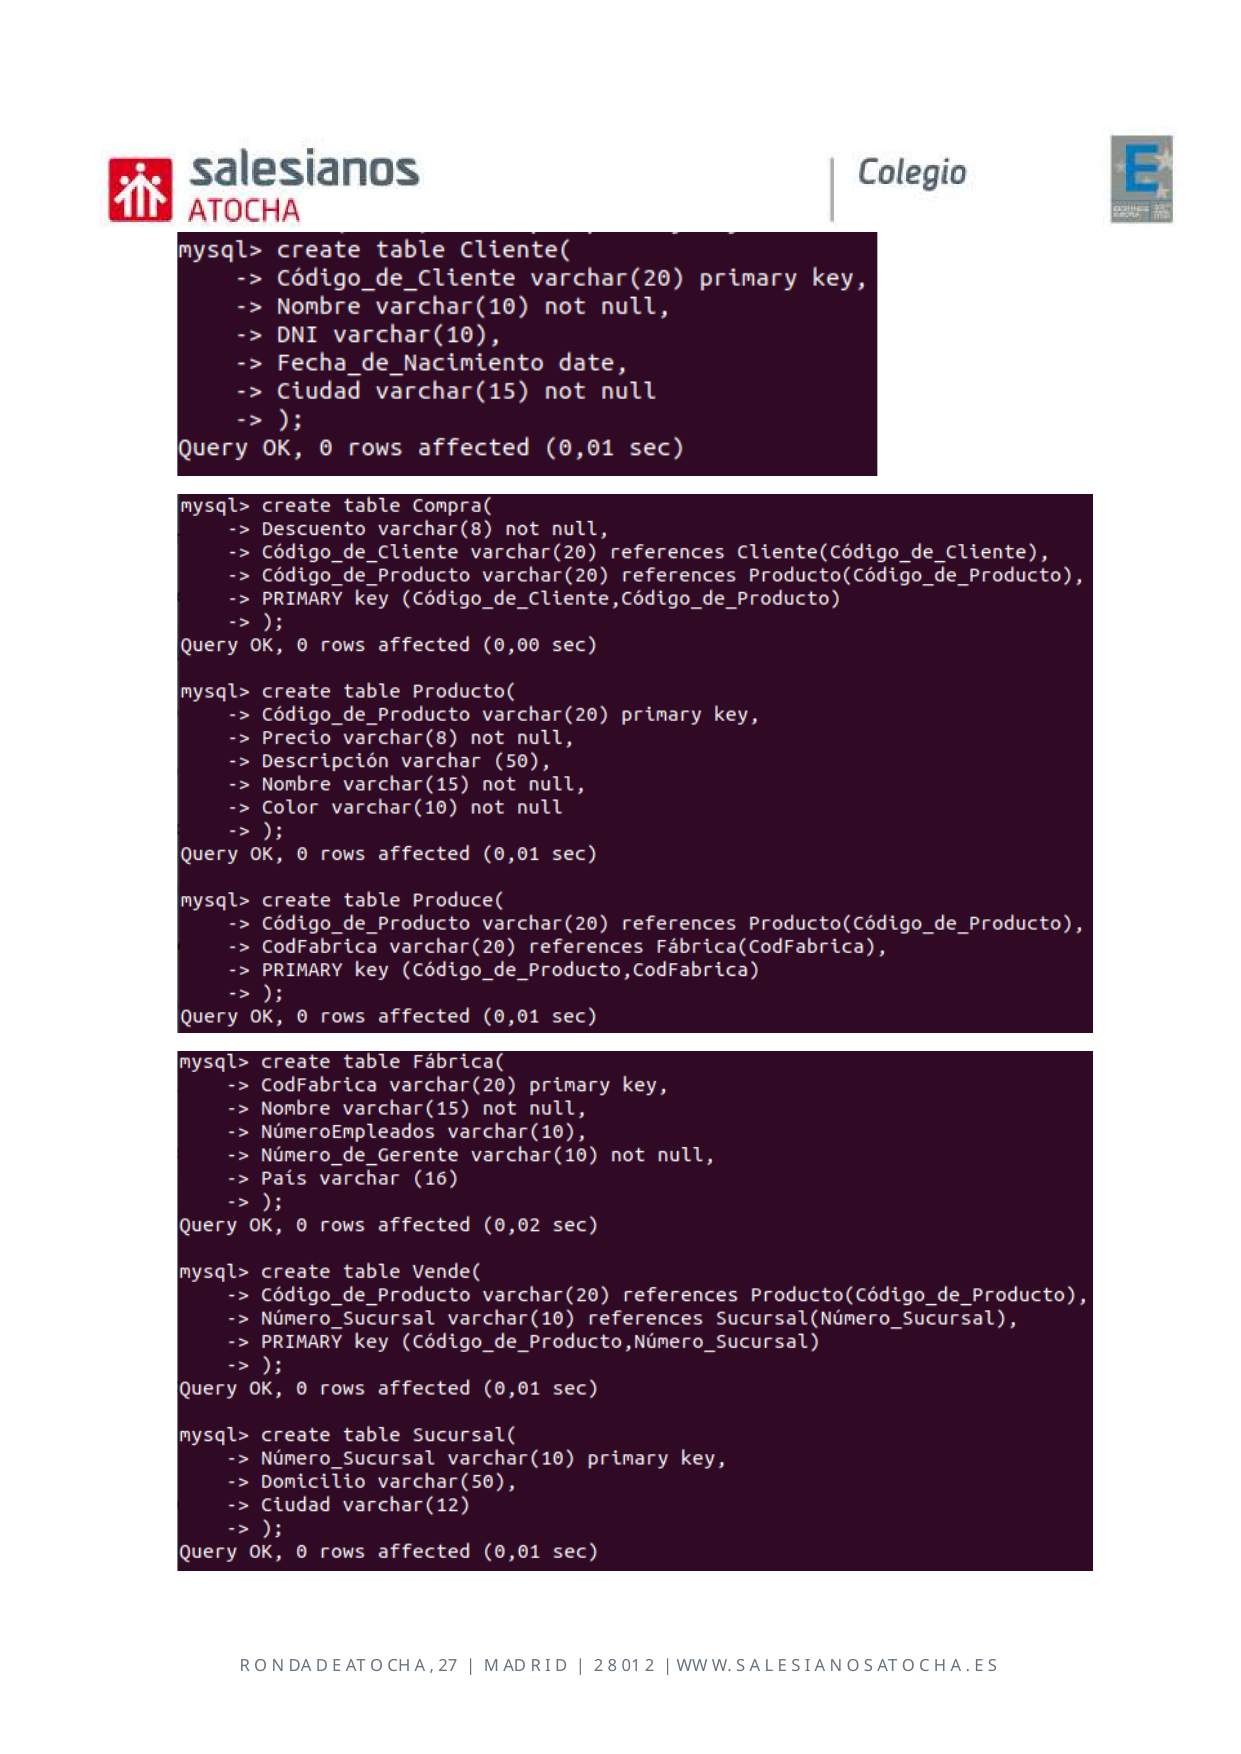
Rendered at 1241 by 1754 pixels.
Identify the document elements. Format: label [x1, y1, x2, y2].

picture [0, 0, 1238, 231]
picture [177, 232, 878, 476]
picture [177, 494, 1093, 1033]
picture [177, 1051, 1093, 1571]
